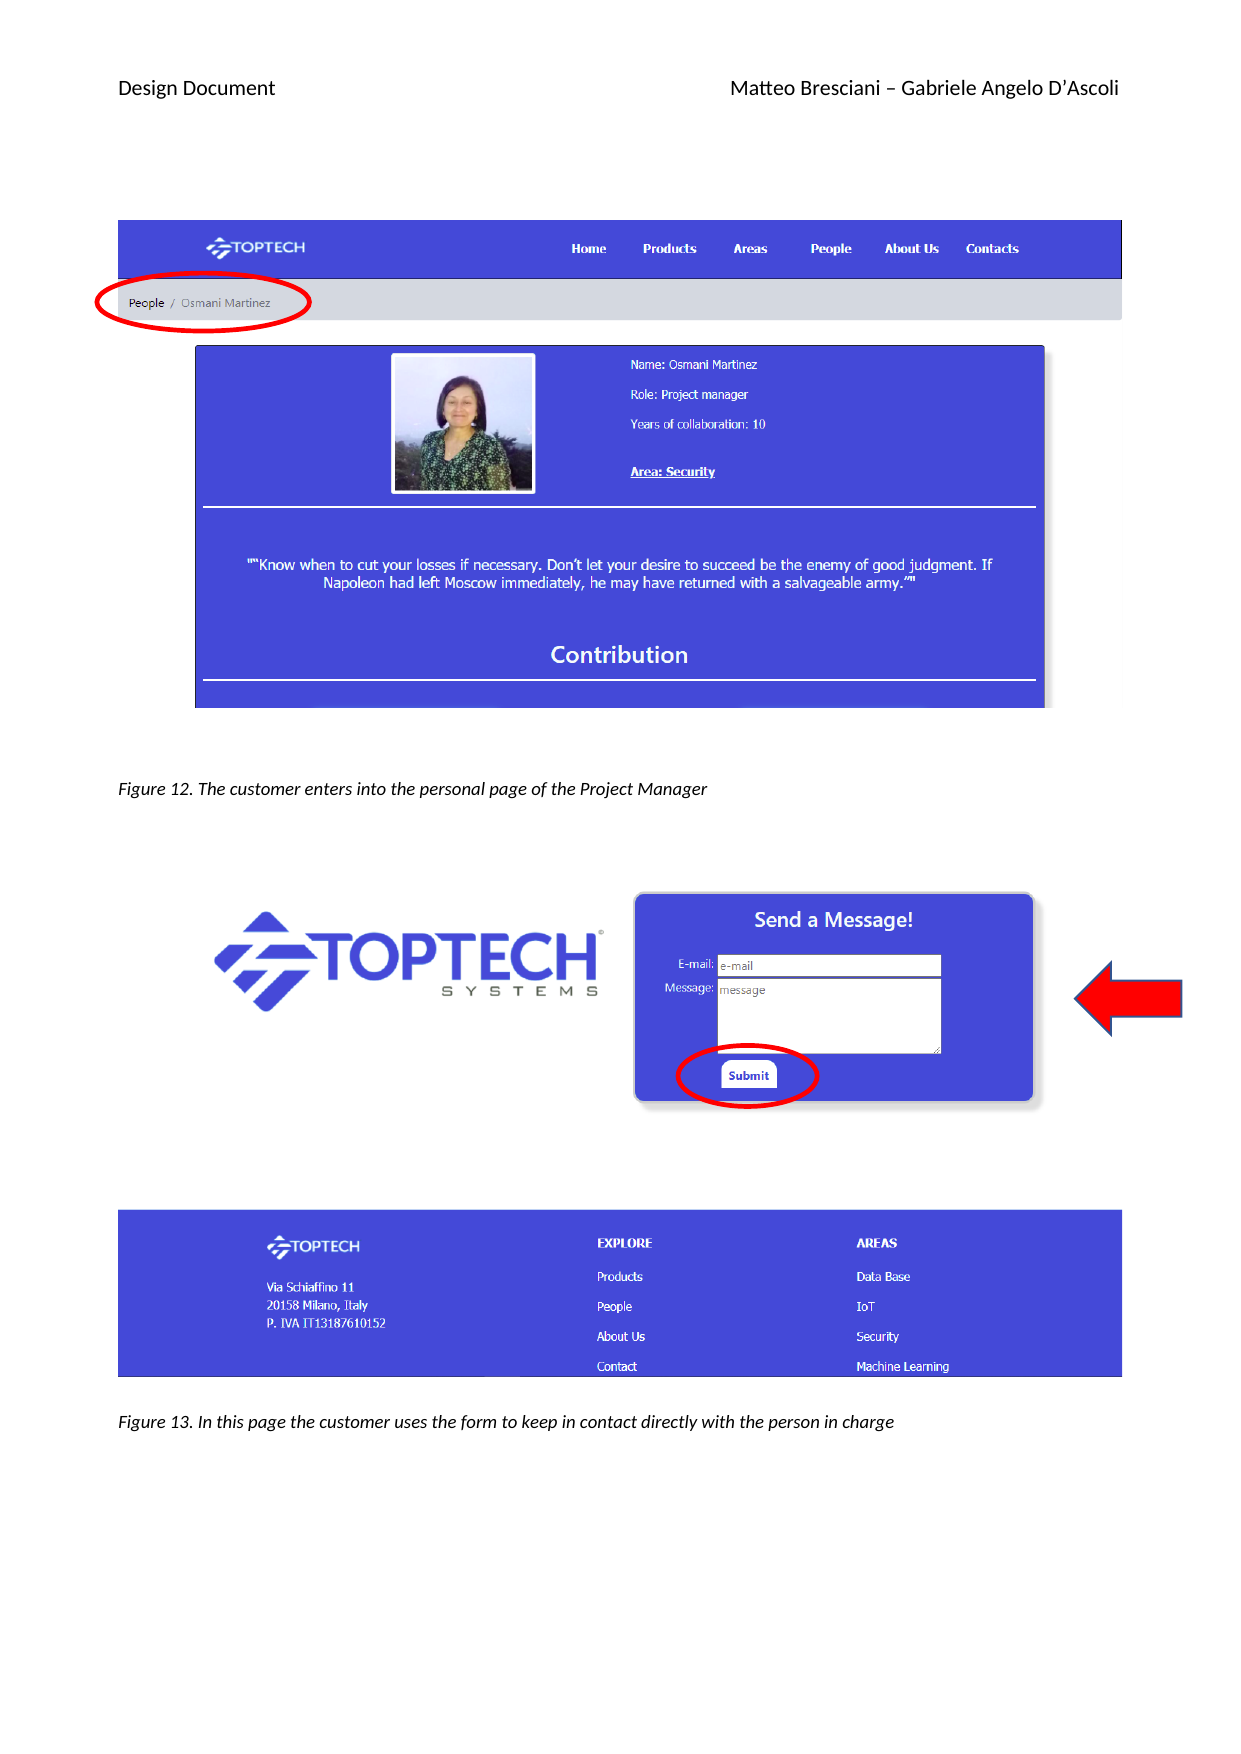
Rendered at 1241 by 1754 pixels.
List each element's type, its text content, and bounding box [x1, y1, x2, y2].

text Figure 13. In this page the customer uses the form to keep in contact directly with the person in charge [118, 1410, 1122, 1433]
picture [118, 276, 306, 328]
text Figure 12. The customer enters into the personal page of the Project Manager [118, 777, 1122, 800]
picture [118, 220, 1123, 708]
picture [118, 886, 1123, 1377]
